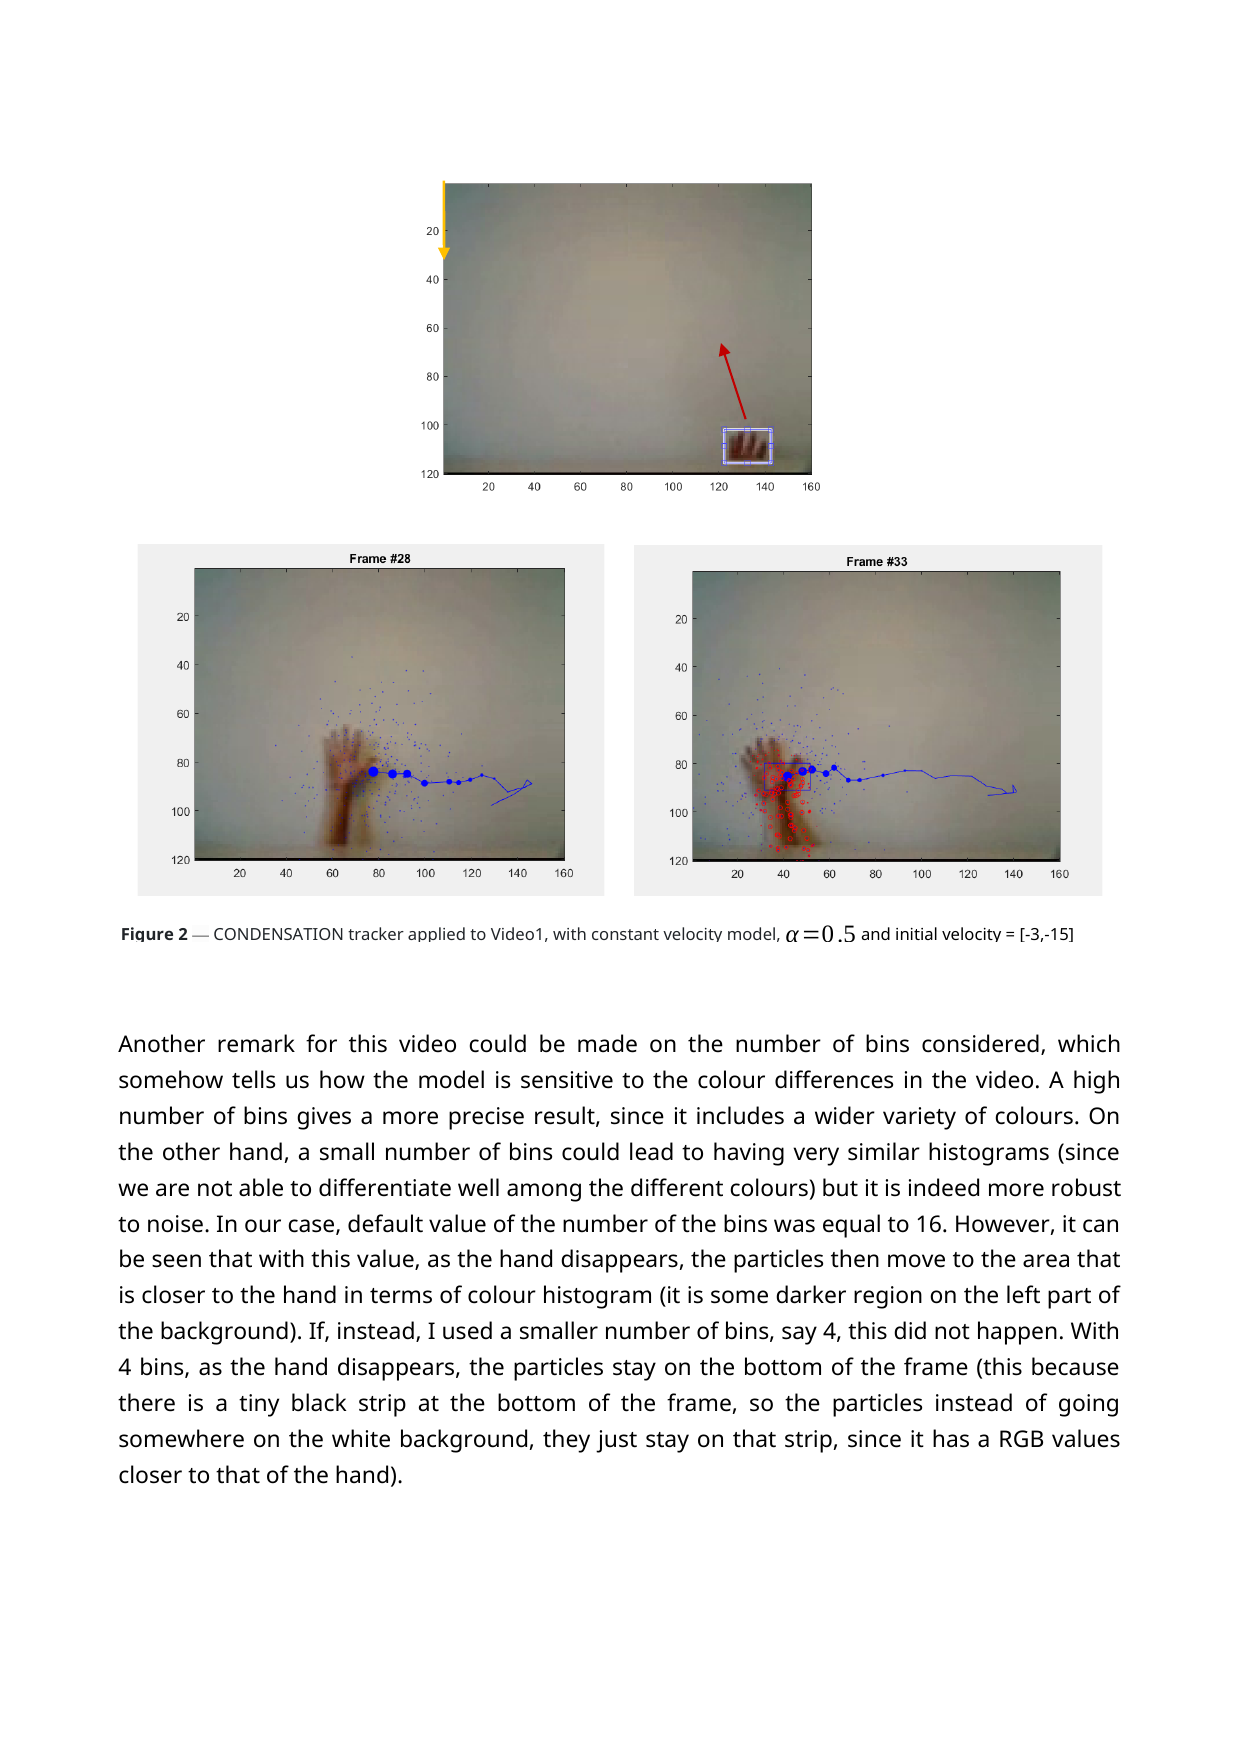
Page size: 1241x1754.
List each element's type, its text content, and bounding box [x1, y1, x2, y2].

picture [634, 545, 1103, 896]
picture [420, 183, 821, 492]
picture [137, 544, 605, 896]
text Another remark for this video could be made on the number of bins considered, which somehow tells us how the model is sensitive to the colour differences in the video. A high number of bins gives a more precise result, since it includes a wider variety of colours. On the other hand, a small number of bins could lead to having very similar histograms (since we are not able to differentiate well among the different colours) but it is indeed more robust to noise. In our case, default value of the number of the bins was equal to 16. However, it can be seen that with this value, as the hand disappears, the particles then move to the area that is closer to the hand in terms of colour histogram (it is some darker region on the left part of the background). If, instead, I used a smaller number of bins, say 4, this did not happen. With 4 bins, as the hand disappears, the particles stay on the bottom of the frame (this because there is a tiny black strip at the bottom of the frame, so the particles instead of going somewhere on the white background, they just stay on that strip, since it has a RGB values closer to that of the hand). [118, 1028, 1122, 1490]
